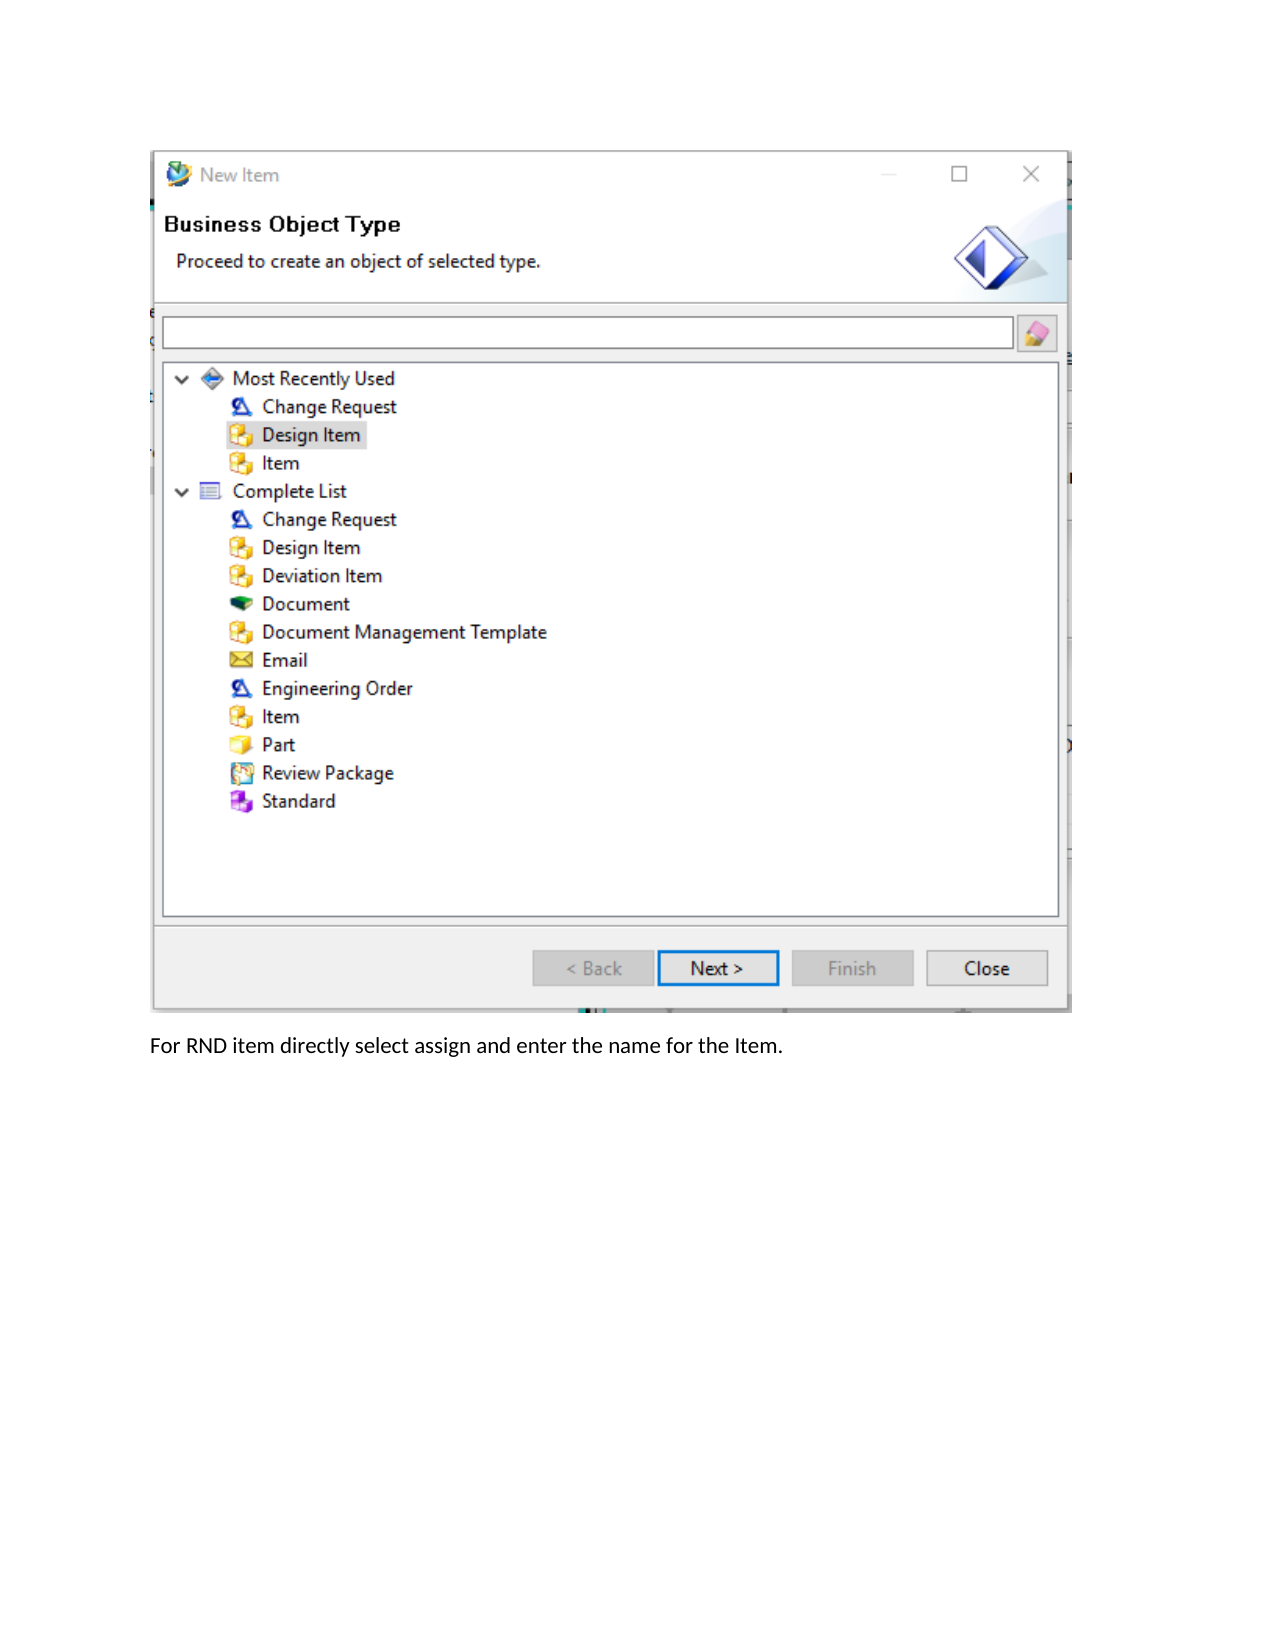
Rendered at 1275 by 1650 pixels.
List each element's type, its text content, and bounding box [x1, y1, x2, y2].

text For RND item directly select assign and enter the name for the Item. [150, 1031, 1125, 1059]
picture [150, 150, 1072, 1013]
